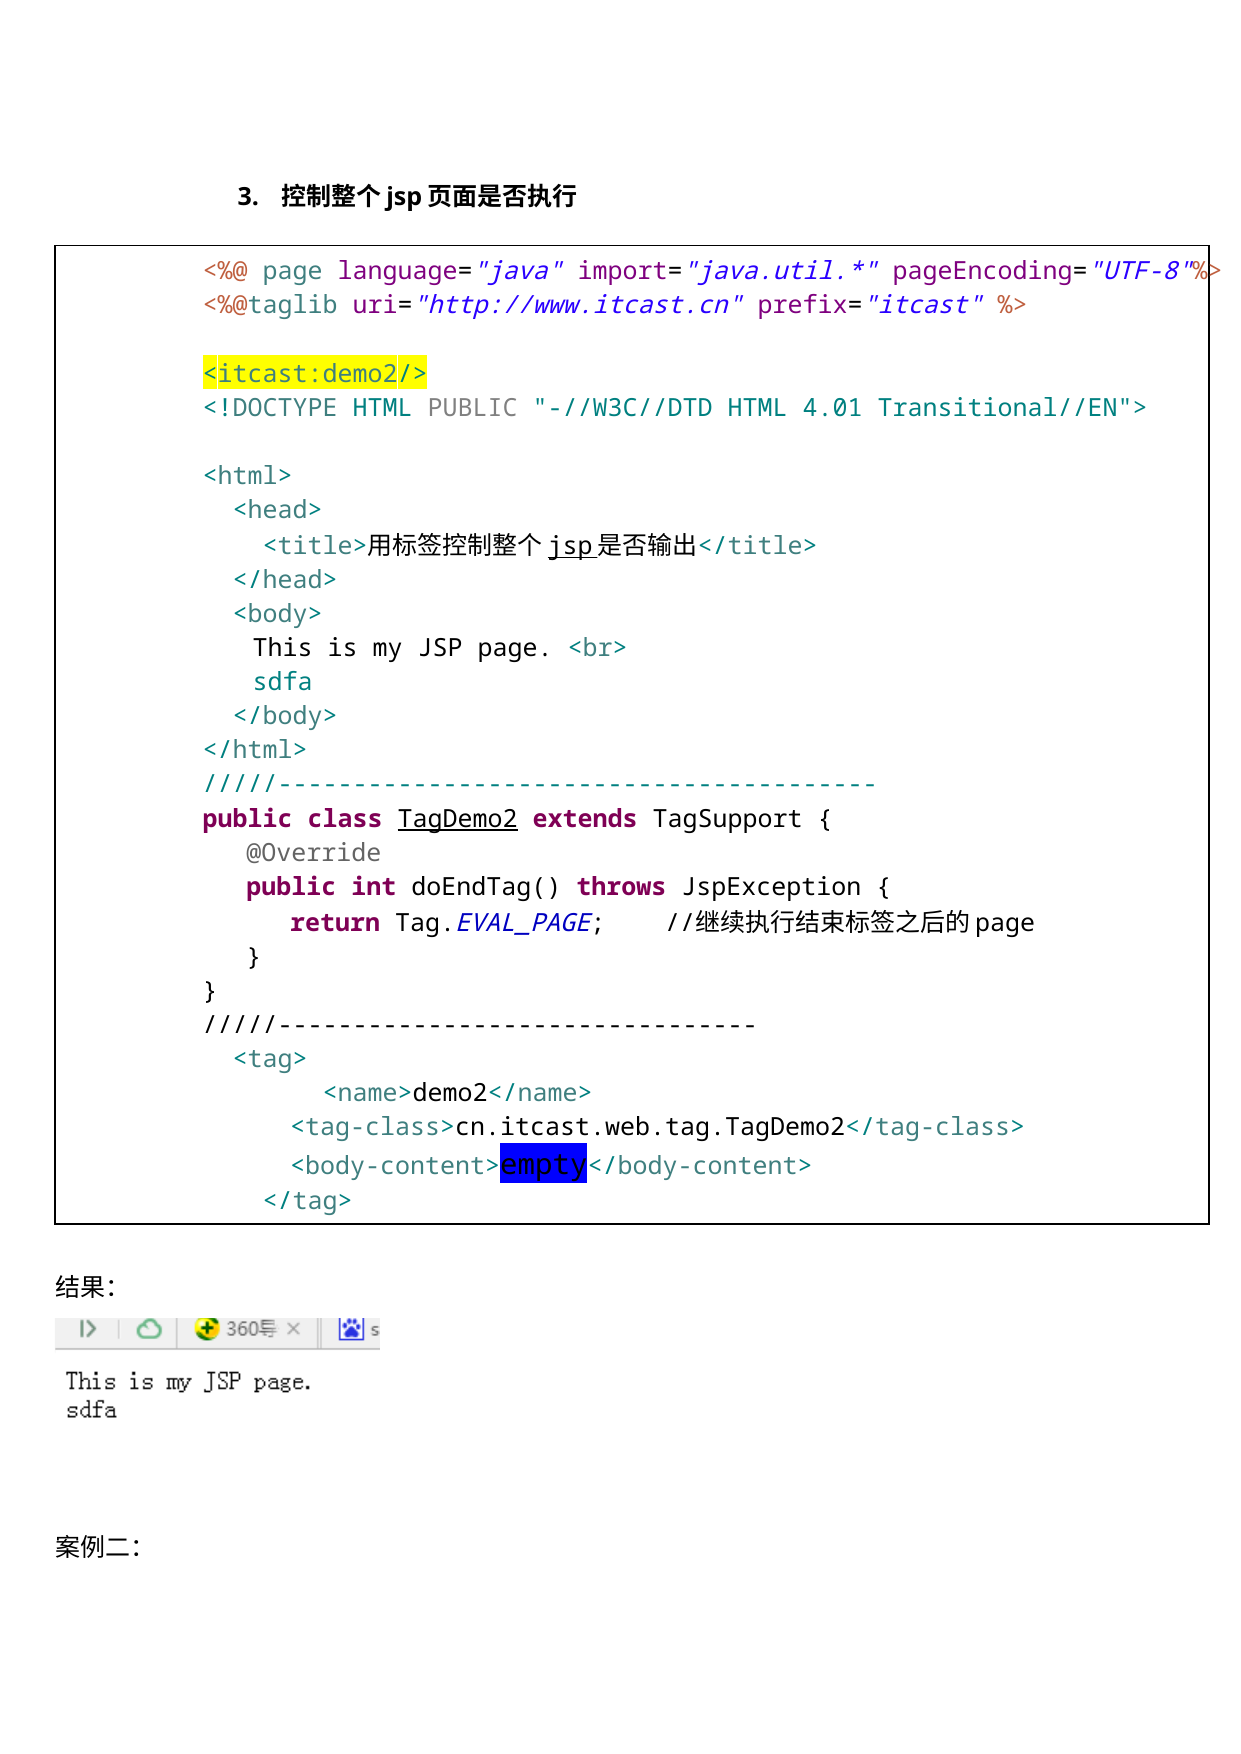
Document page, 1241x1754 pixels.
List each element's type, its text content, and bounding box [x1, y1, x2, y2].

subtitle 控制整个jsp页面是否执行 [237, 162, 1053, 227]
picture [54, 1318, 380, 1487]
text 案例二： [55, 1513, 1053, 1578]
text 结果： [55, 1253, 1053, 1318]
